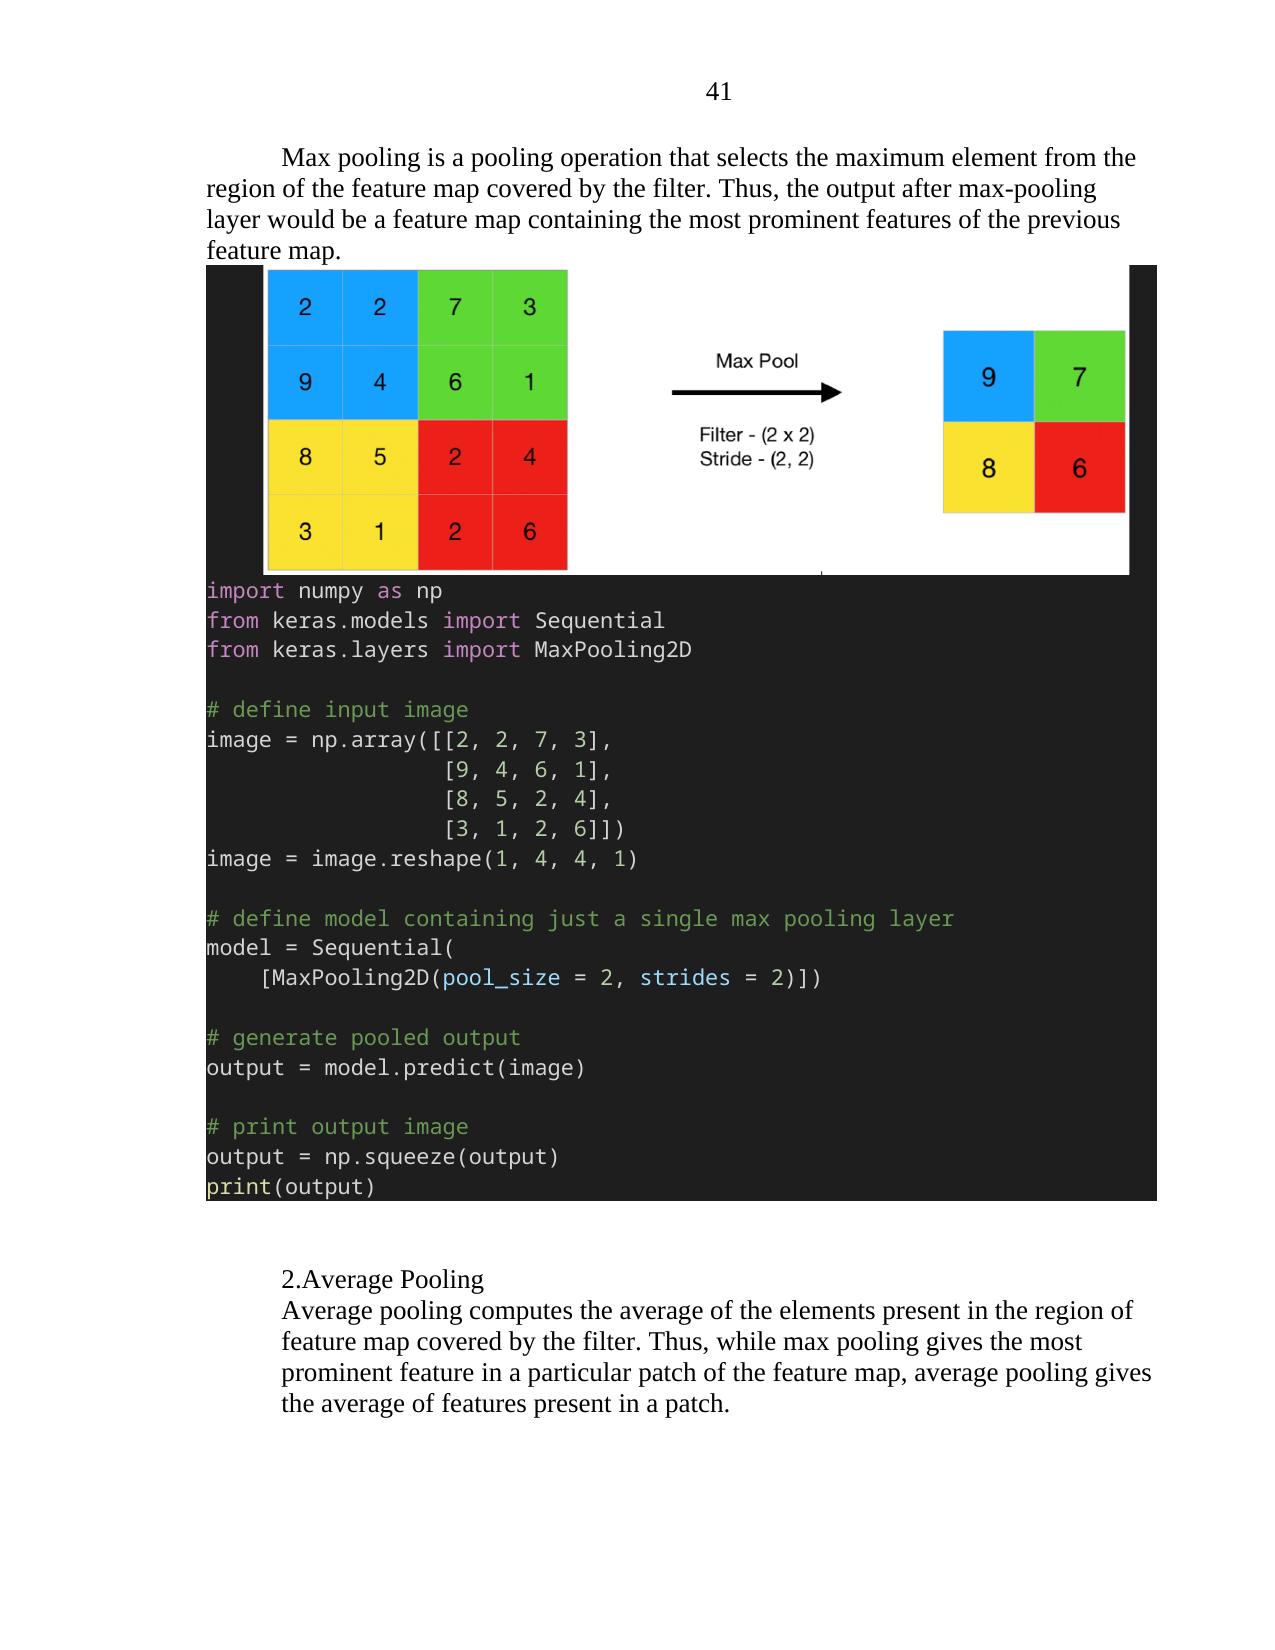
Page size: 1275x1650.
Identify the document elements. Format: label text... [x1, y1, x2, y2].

text [8, 5, 2, 4], [206, 783, 1157, 813]
text image = np.array([[2, 2, 7, 3], [206, 724, 1157, 754]
list 2.Average Pooling [281, 1263, 1157, 1294]
text [3, 1, 2, 6]]) [206, 813, 1157, 843]
picture [263, 265, 1130, 575]
text from keras.layers import MaxPooling2D [206, 634, 1157, 664]
text # define model containing just a single max pooling layer [206, 903, 1157, 932]
text output = model.predict(image) [206, 1052, 1157, 1081]
text # define input image [206, 694, 1157, 724]
text print(output) [206, 1171, 1157, 1201]
list Average pooling computes the average of the elements present in the region of feature map covered by the filter. Thus, while max pooling gives the most prominent feature in a particular patch of the feature map, average pooling gives the average of features present in a patch. [281, 1294, 1157, 1418]
text # print output image [206, 1111, 1157, 1141]
text [9, 4, 6, 1], [206, 754, 1157, 783]
text image = image.reshape(1, 4, 4, 1) [206, 843, 1157, 873]
text # generate pooled output [206, 1022, 1157, 1052]
text [MaxPooling2D(pool_size = 2, strides = 2)]) [206, 962, 1157, 992]
text Max pooling is a pooling operation that selects the maximum element from the region of the feature map covered by the filter. Thus, the output after max-pooling layer would be a feature map containing the most prominent features of the previous feature map. [206, 141, 1157, 265]
text output = np.squeeze(output) [206, 1141, 1157, 1171]
text model = Sequential( [206, 932, 1157, 962]
text from keras.models import Sequential [206, 605, 1157, 634]
